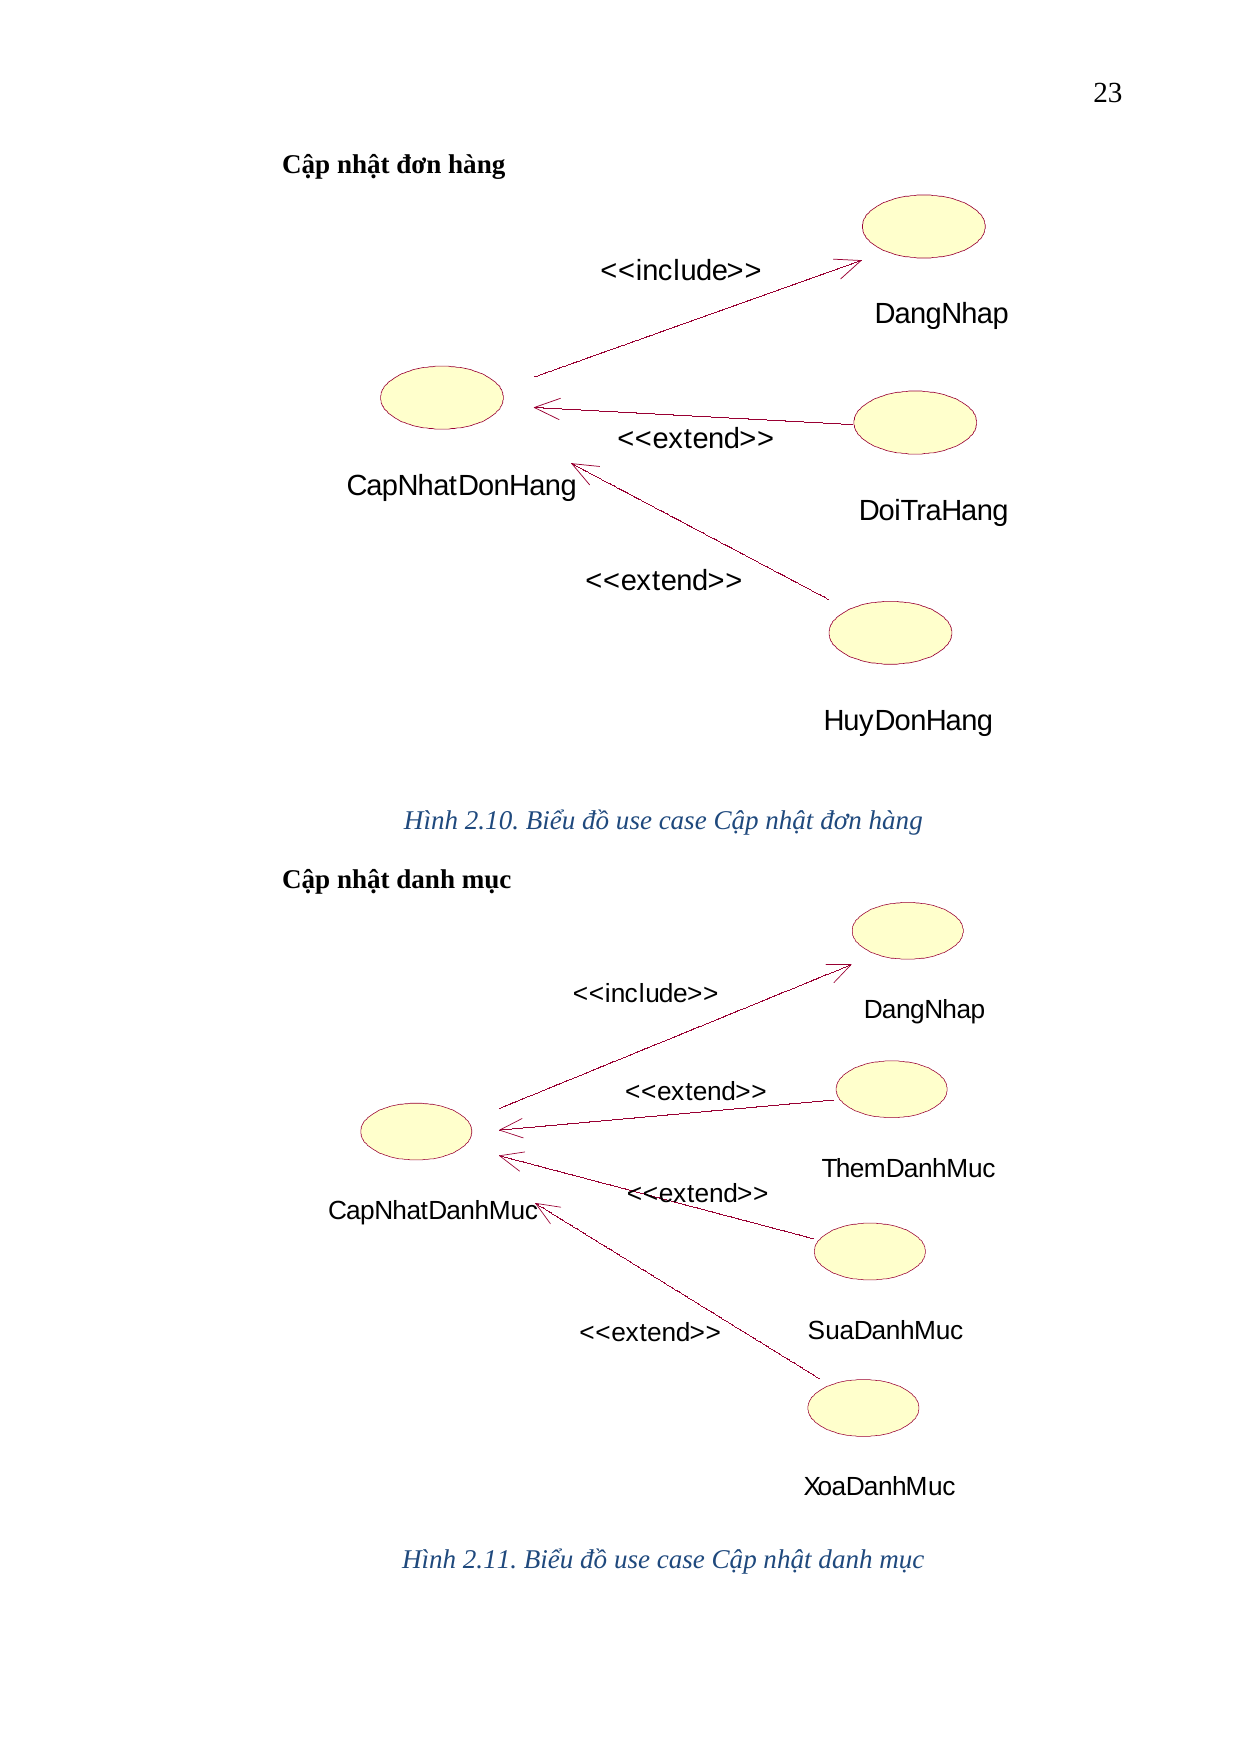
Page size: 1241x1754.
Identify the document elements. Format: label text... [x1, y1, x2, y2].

text Hình 2.10. Biểu đồ use case Cập nhật đơn hàng [207, 804, 1122, 836]
text Hình 2.11. Biểu đồ use case Cập nhật danh mục [207, 1543, 1122, 1574]
text Cập nhật đơn hàng [282, 148, 1122, 179]
text Cập nhật danh mục [282, 863, 1122, 895]
